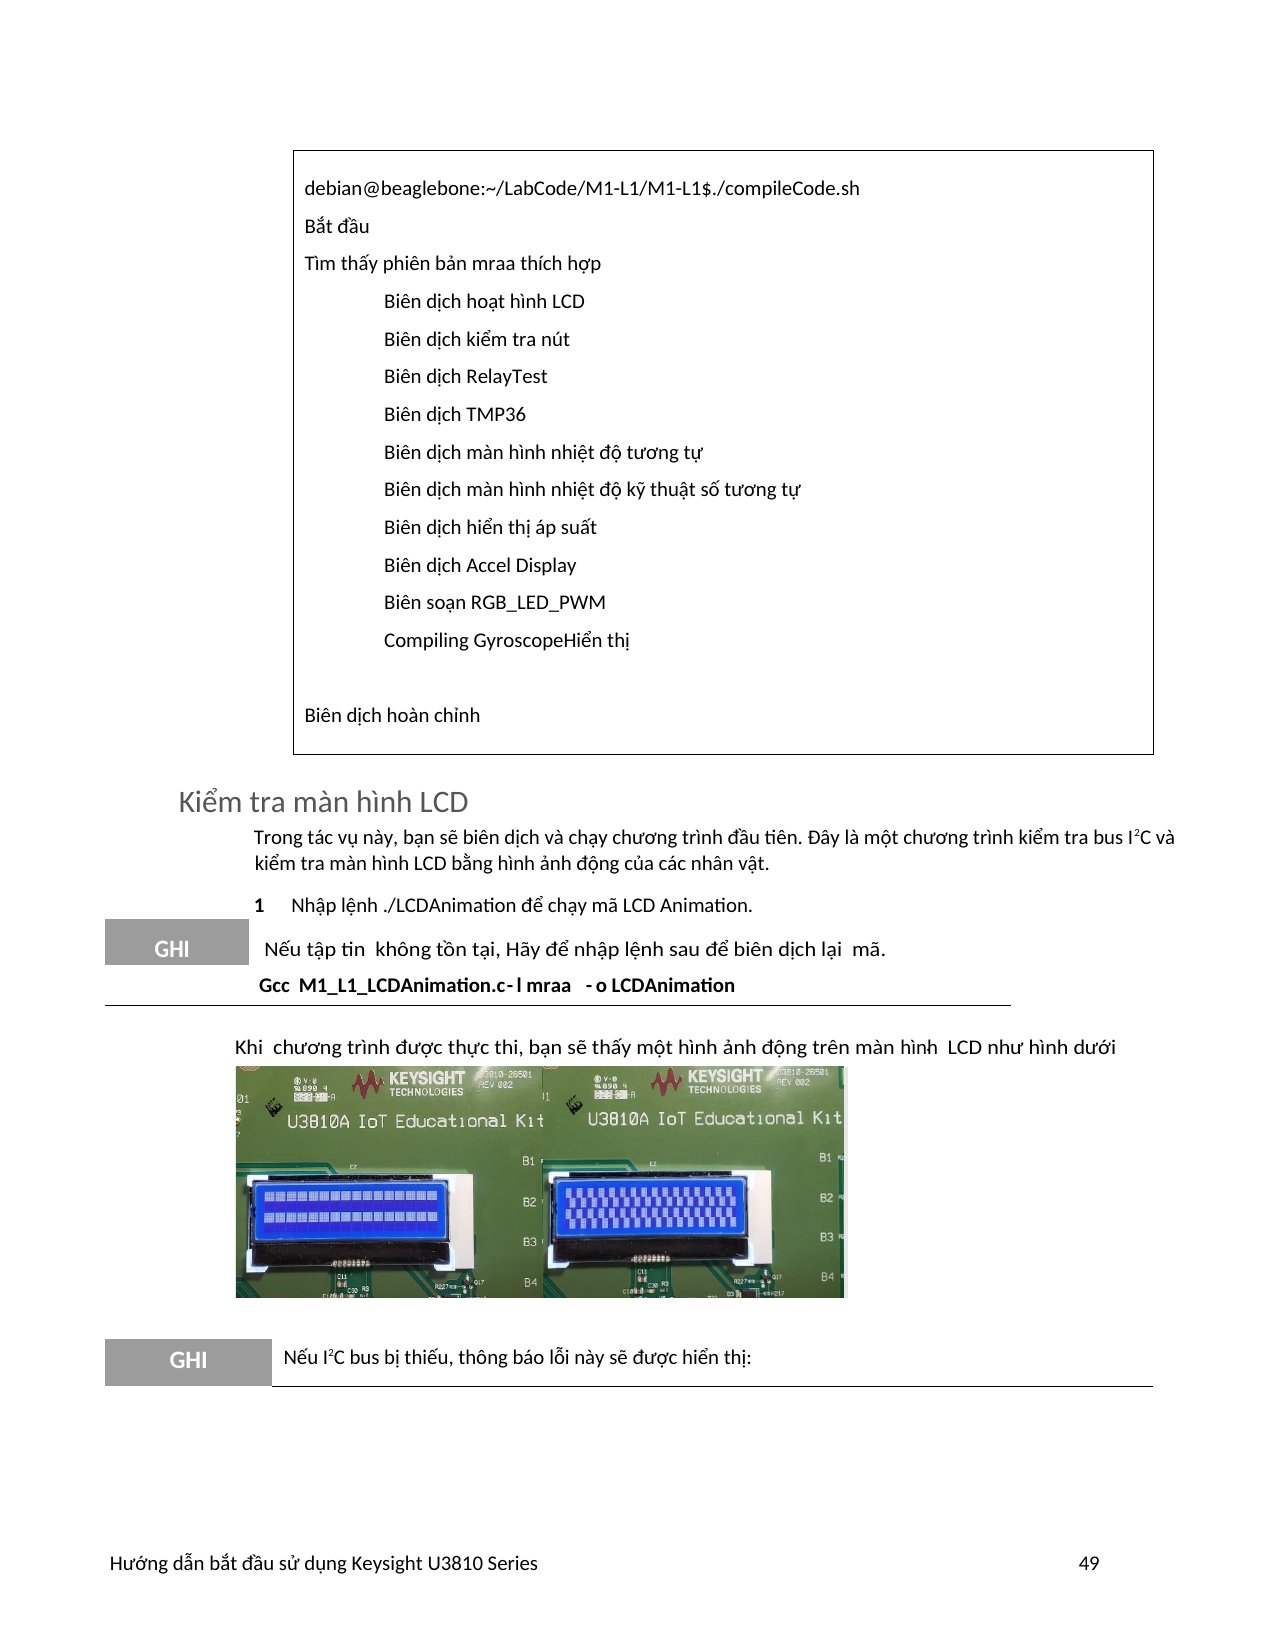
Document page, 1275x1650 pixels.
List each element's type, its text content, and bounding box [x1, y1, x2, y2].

text Trong tác vụ này, bạn sẽ biên dịch và chạy chương trình đầu tiên. Đây là một chương trình kiểm tra bus I2C và kiểm tra màn hình LCD bằng hình ảnh động của các nhân vật. [253, 824, 1200, 876]
table_header debian@beaglebone:~/LabCode/M1-L1/M1-L1$./compileCode.sh Bắt đầu Tìm thấy phiên bản mraa thích hợp Biên dịch hoạt hình LCD Biên dịch kiểm tra nút Biên dịch RelayTest Biên dịch TMP36 Biên dịch màn hình nhiệt độ tương tự Biên dịch màn hình nhiệt độ kỹ thuật số tương tự Biên dịch hiển thị áp suất Biên dịch Accel Display Biên soạn RGB_LED_PWM Compiling GyroscopeHiển thị Biên dịch hoàn chỉnh [294, 151, 1153, 754]
subtitle Kiểm tra màn hình LCD [178, 782, 1232, 821]
list Nhập lệnh ./LCDAnimation để chạy mã LCD Animation. [253, 892, 1231, 917]
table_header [272, 1339, 1153, 1386]
picture [236, 1066, 844, 1298]
table_header GHI [105, 1339, 272, 1386]
